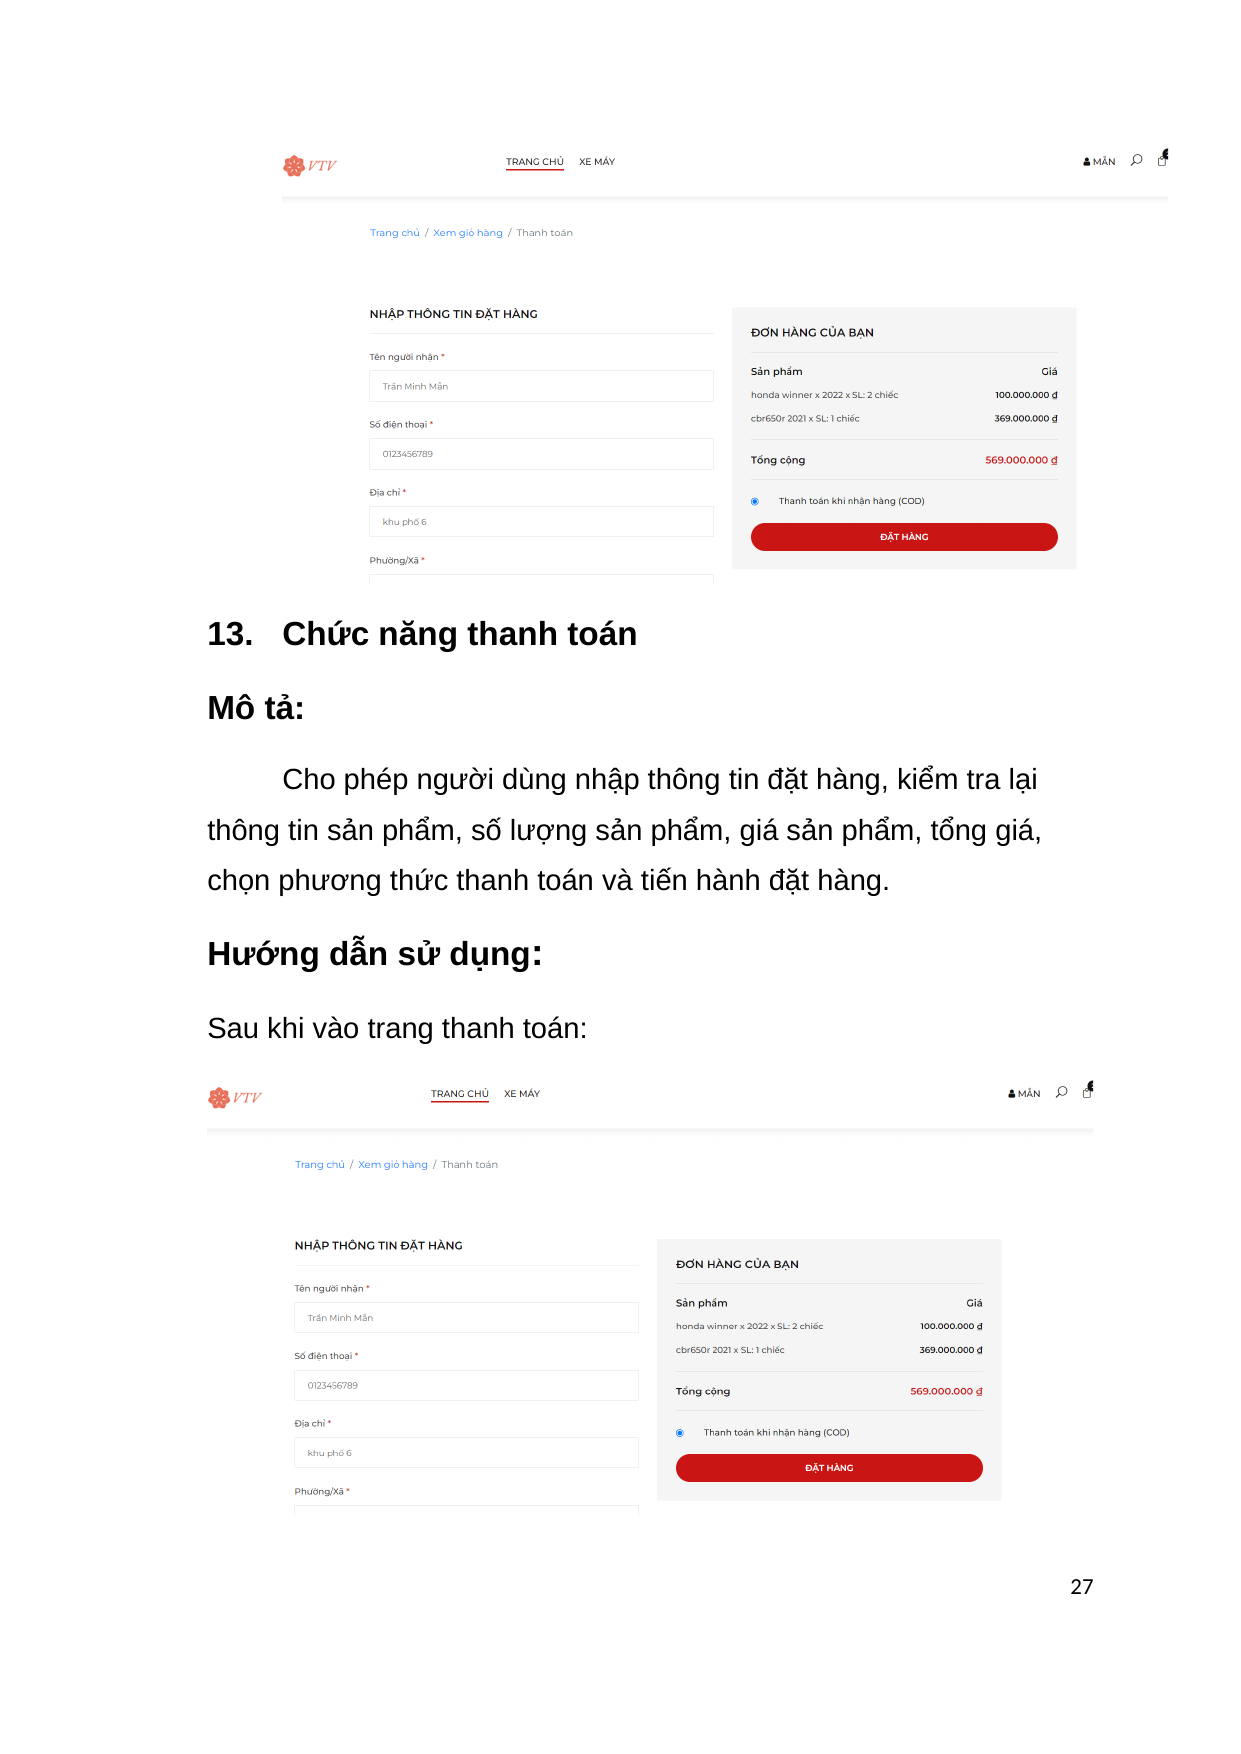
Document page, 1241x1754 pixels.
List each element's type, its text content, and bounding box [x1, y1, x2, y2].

picture [207, 1078, 1094, 1515]
list Sau khi vào trang thanh toán: [207, 1011, 1093, 1045]
list Hướng dẫn sử dụng: [207, 930, 1093, 973]
picture [282, 147, 1169, 584]
list Mô tả: [207, 688, 1093, 727]
list Cho phép người dùng nhập thông tin đặt hàng, kiểm tra lại thông tin sản phẩm, số lượng sản phẩm, giá sản phẩm, tổng giá, chọn phương thức thanh toán và tiến hành đặt hàng. [207, 762, 1093, 897]
list Chức năng thanh toán [207, 614, 1093, 652]
